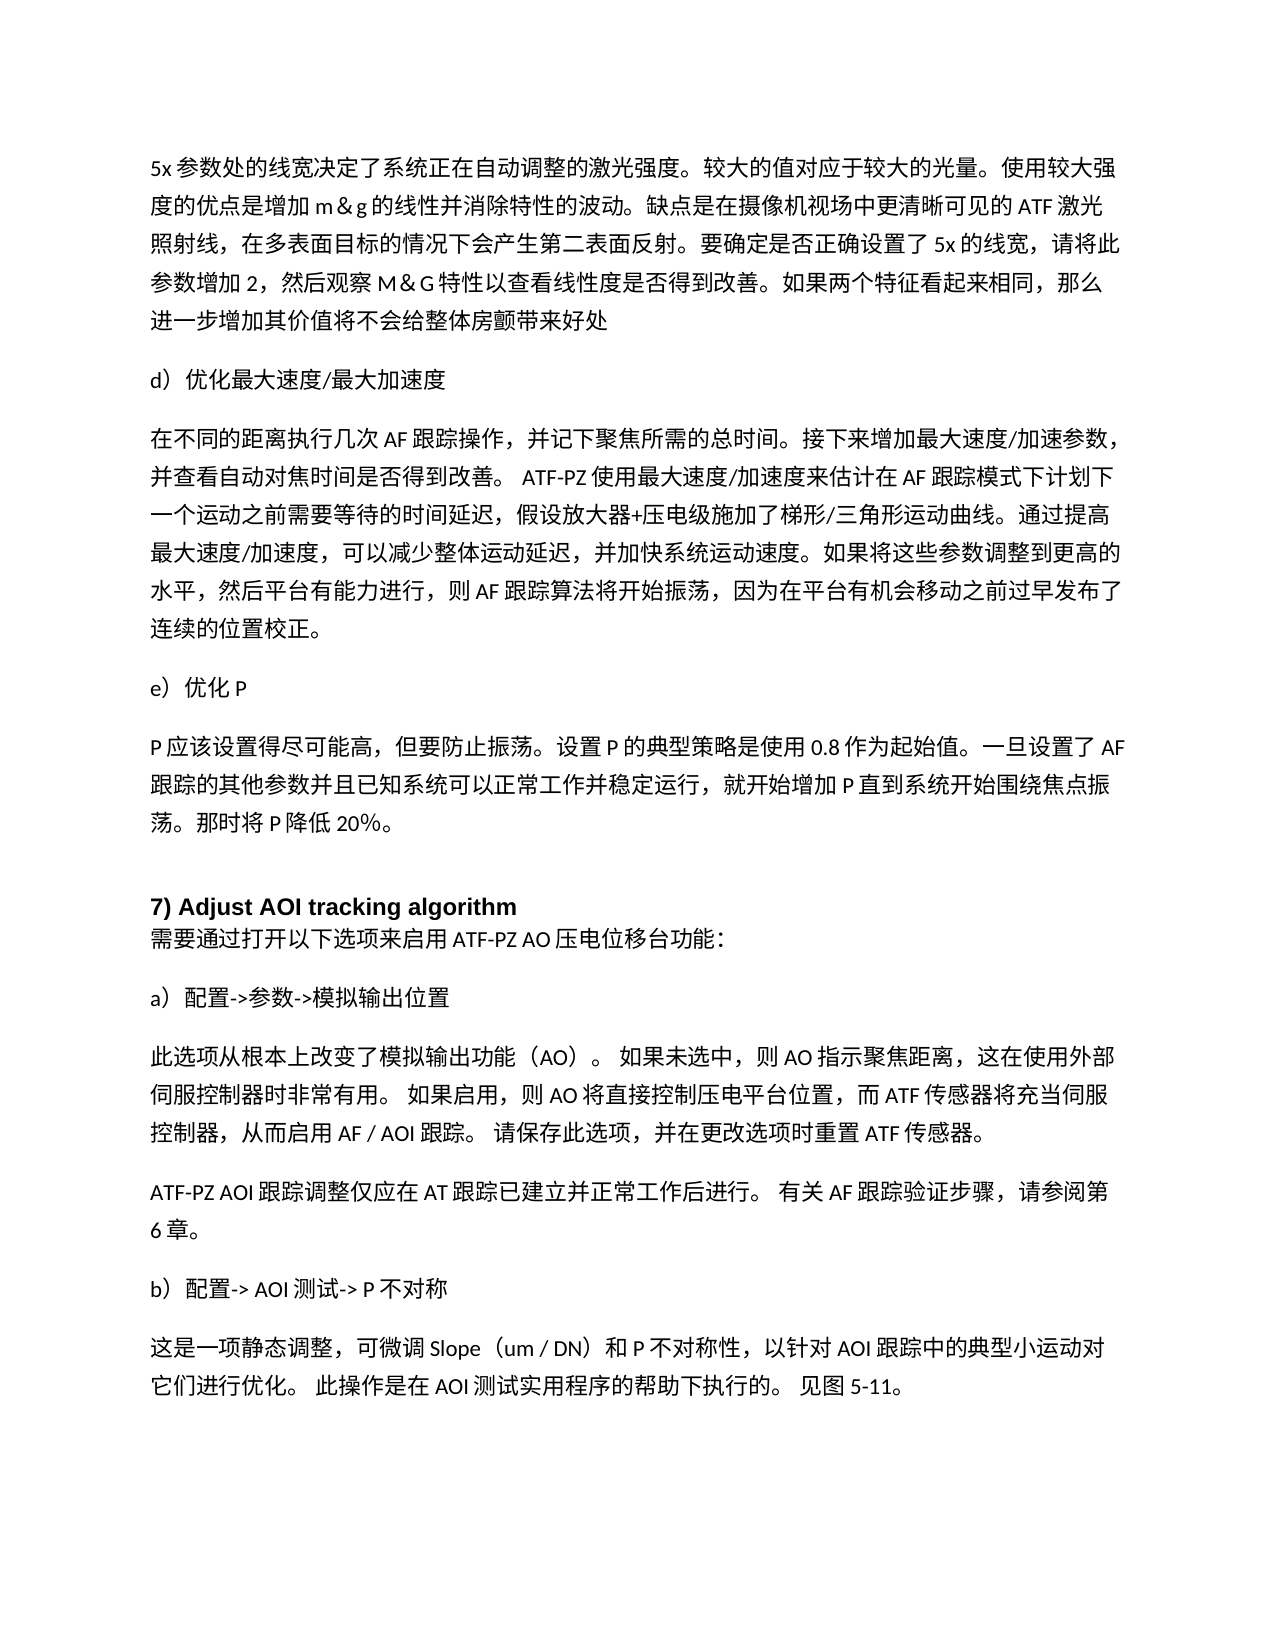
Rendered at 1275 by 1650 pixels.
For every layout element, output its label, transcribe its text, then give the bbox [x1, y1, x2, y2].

text ATF-PZ AOI跟踪调整仅应在AT跟踪已建立并正常工作后进行。 有关AF跟踪验证步骤，请参阅第6章。 [150, 1174, 1125, 1245]
text a）配置->参数->模拟输出位置 [150, 979, 1125, 1013]
text P应该设置得尽可能高，但要防止振荡。设置P的典型策略是使用0.8作为起始值。一旦设置了AF跟踪的其他参数并且已知系统可以正常工作并稳定运行，就开始增加P直到系统开始围绕焦点振荡。那时将P降低20％。 [150, 729, 1125, 838]
text 这是一项静态调整，可微调Slope（um / DN）和P不对称性，以针对AOI跟踪中的典型小运动对它们进行优化。 此操作是在AOI测试实用程序的帮助下执行的。 见图5-11。 [150, 1330, 1125, 1401]
text 5x参数处的线宽决定了系统正在自动调整的激光强度。较大的值对应于较大的光量。使用较大强度的优点是增加m＆g的线性并消除特性的波动。缺点是在摄像机视场中更清晰可见的ATF激光照射线，在多表面目标的情况下会产生第二表面反射。要确定是否正确设置了5x的线宽，请将此参数增加2，然后观察M＆G特性以查看线性度是否得到改善。如果两个特征看起来相同，那么进一步增加其价值将不会给整体房颤带来好处 [150, 150, 1125, 336]
text e）优化P [150, 670, 1125, 703]
text d）优化最大速度/最大加速度 [150, 361, 1125, 395]
text 7) Adjust AOI tracking algorithm [150, 893, 1125, 921]
text 需要通过打开以下选项来启用ATF-PZ AO压电位移台功能： [150, 921, 1125, 954]
text 此选项从根本上改变了模拟输出功能（AO）。 如果未选中，则AO指示聚焦距离，这在使用外部伺服控制器时非常有用。 如果启用，则AO将直接控制压电平台位置，而ATF传感器将充当伺服控制器，从而启用AF / AOI跟踪。 请保存此选项，并在更改选项时重置ATF传感器。 [150, 1038, 1125, 1148]
text b）配置-> AOI测试-> P不对称 [150, 1271, 1125, 1304]
text 在不同的距离执行几次AF跟踪操作，并记下聚焦所需的总时间。接下来增加最大速度/加速参数，并查看自动对焦时间是否得到改善。 ATF-PZ使用最大速度/加速度来估计在AF跟踪模式下计划下一个运动之前需要等待的时间延迟，假设放大器+压电级施加了梯形/三角形运动曲线。通过提高最大速度/加速度，可以减少整体运动延迟，并加快系统运动速度。如果将这些参数调整到更高的水平，然后平台有能力进行，则AF跟踪算法将开始振荡，因为在平台有机会移动之前过早发布了连续的位置校正。 [150, 420, 1125, 644]
